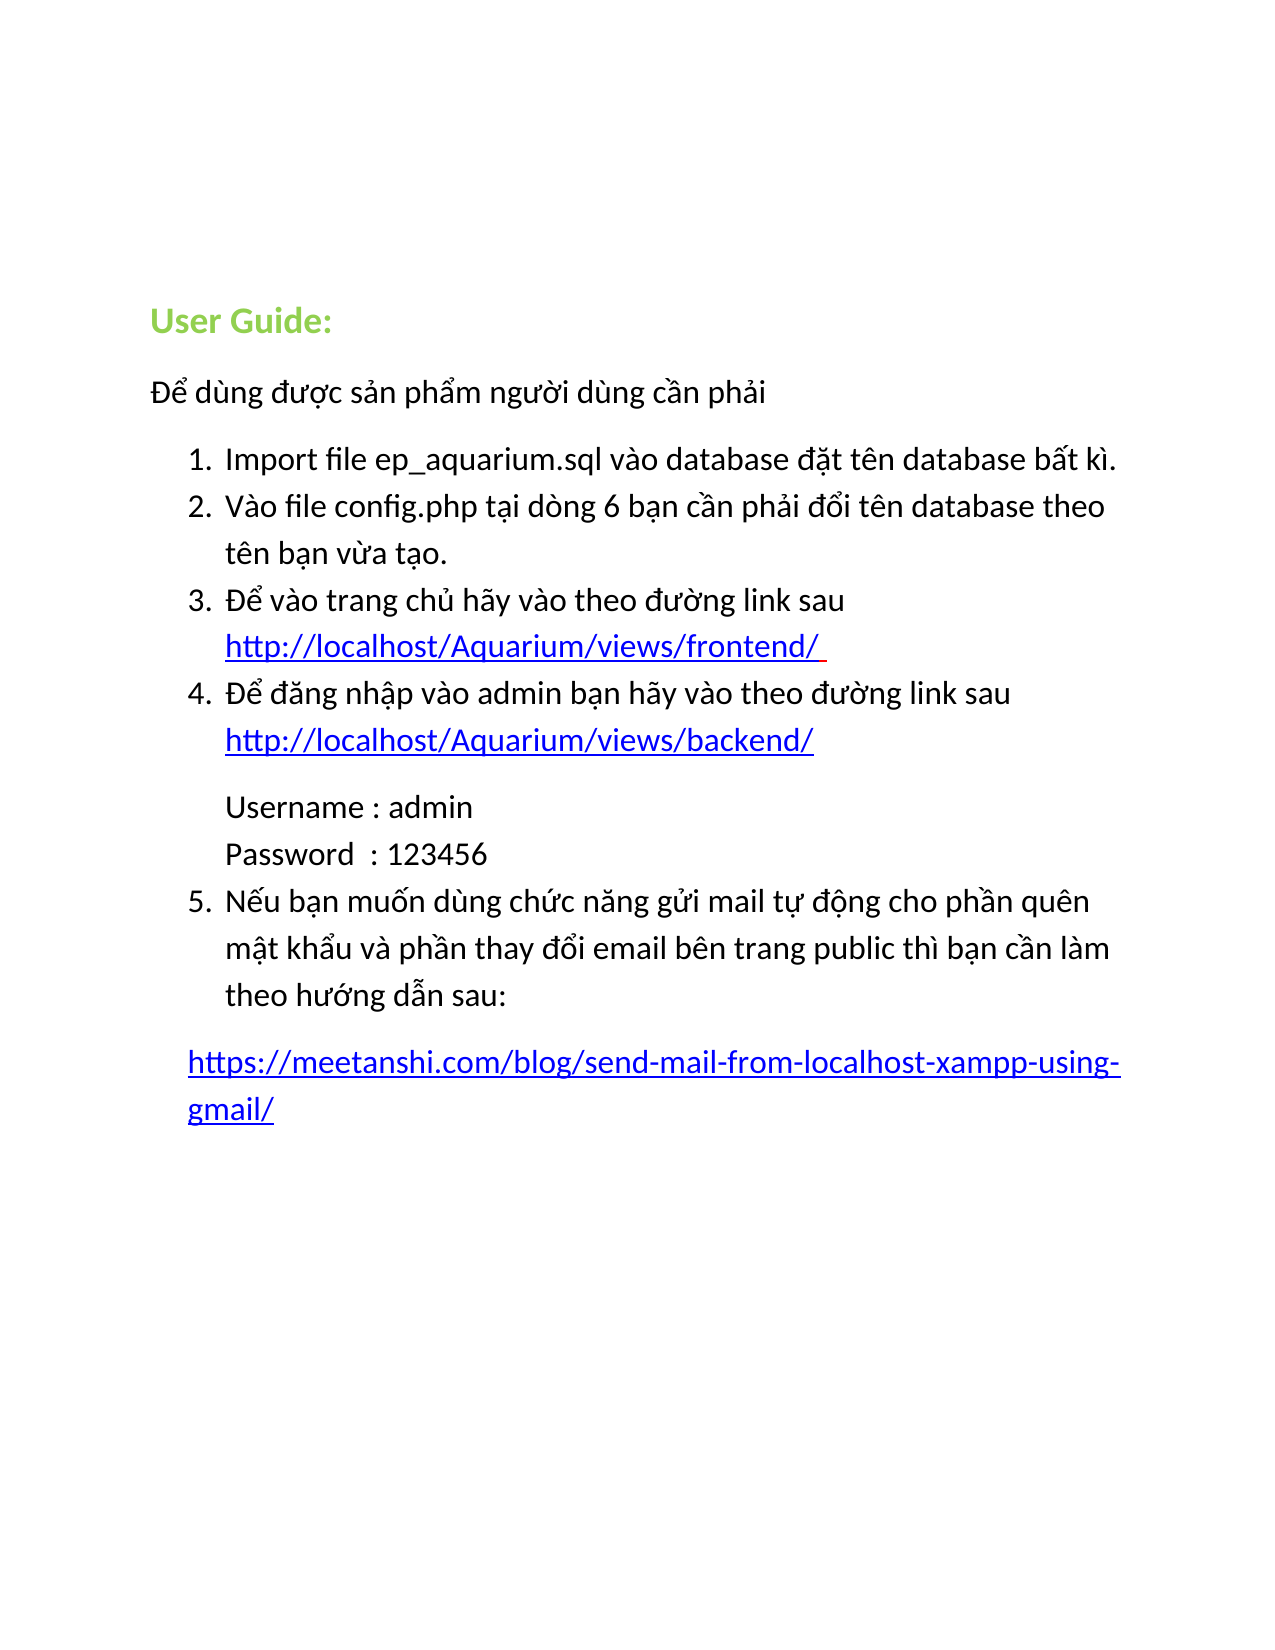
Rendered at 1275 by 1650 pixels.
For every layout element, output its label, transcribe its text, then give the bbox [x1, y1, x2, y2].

text User Guide: [150, 297, 1125, 343]
list Vào file config.php tại dòng 6 bạn cần phải đổi tên database theo tên bạn vừa tạo. [187, 485, 1125, 572]
text Để dùng được sản phẩm người dùng cần phải [150, 371, 1125, 411]
list Import file ep_aquarium.sql vào database đặt tên database bất kì. [187, 438, 1125, 479]
list Để đăng nhập vào admin bạn hãy vào theo đường link sau http://localhost/Aquarium/views/backend/ [187, 672, 1125, 759]
list Nếu bạn muốn dùng chức năng gửi mail tự động cho phần quên mật khẩu và phần thay đổi email bên trang public thì bạn cần làm theo hướng dẫn sau: [187, 880, 1125, 1014]
text Password : 123456 [225, 833, 1125, 874]
text Username : admin [225, 786, 1125, 827]
list Để vào trang chủ hãy vào theo đường link sau http://localhost/Aquarium/views/frontend/ [187, 578, 1125, 666]
text https://meetanshi.com/blog/send-mail-from-localhost-xampp-using-gmail/ [187, 1041, 1125, 1129]
